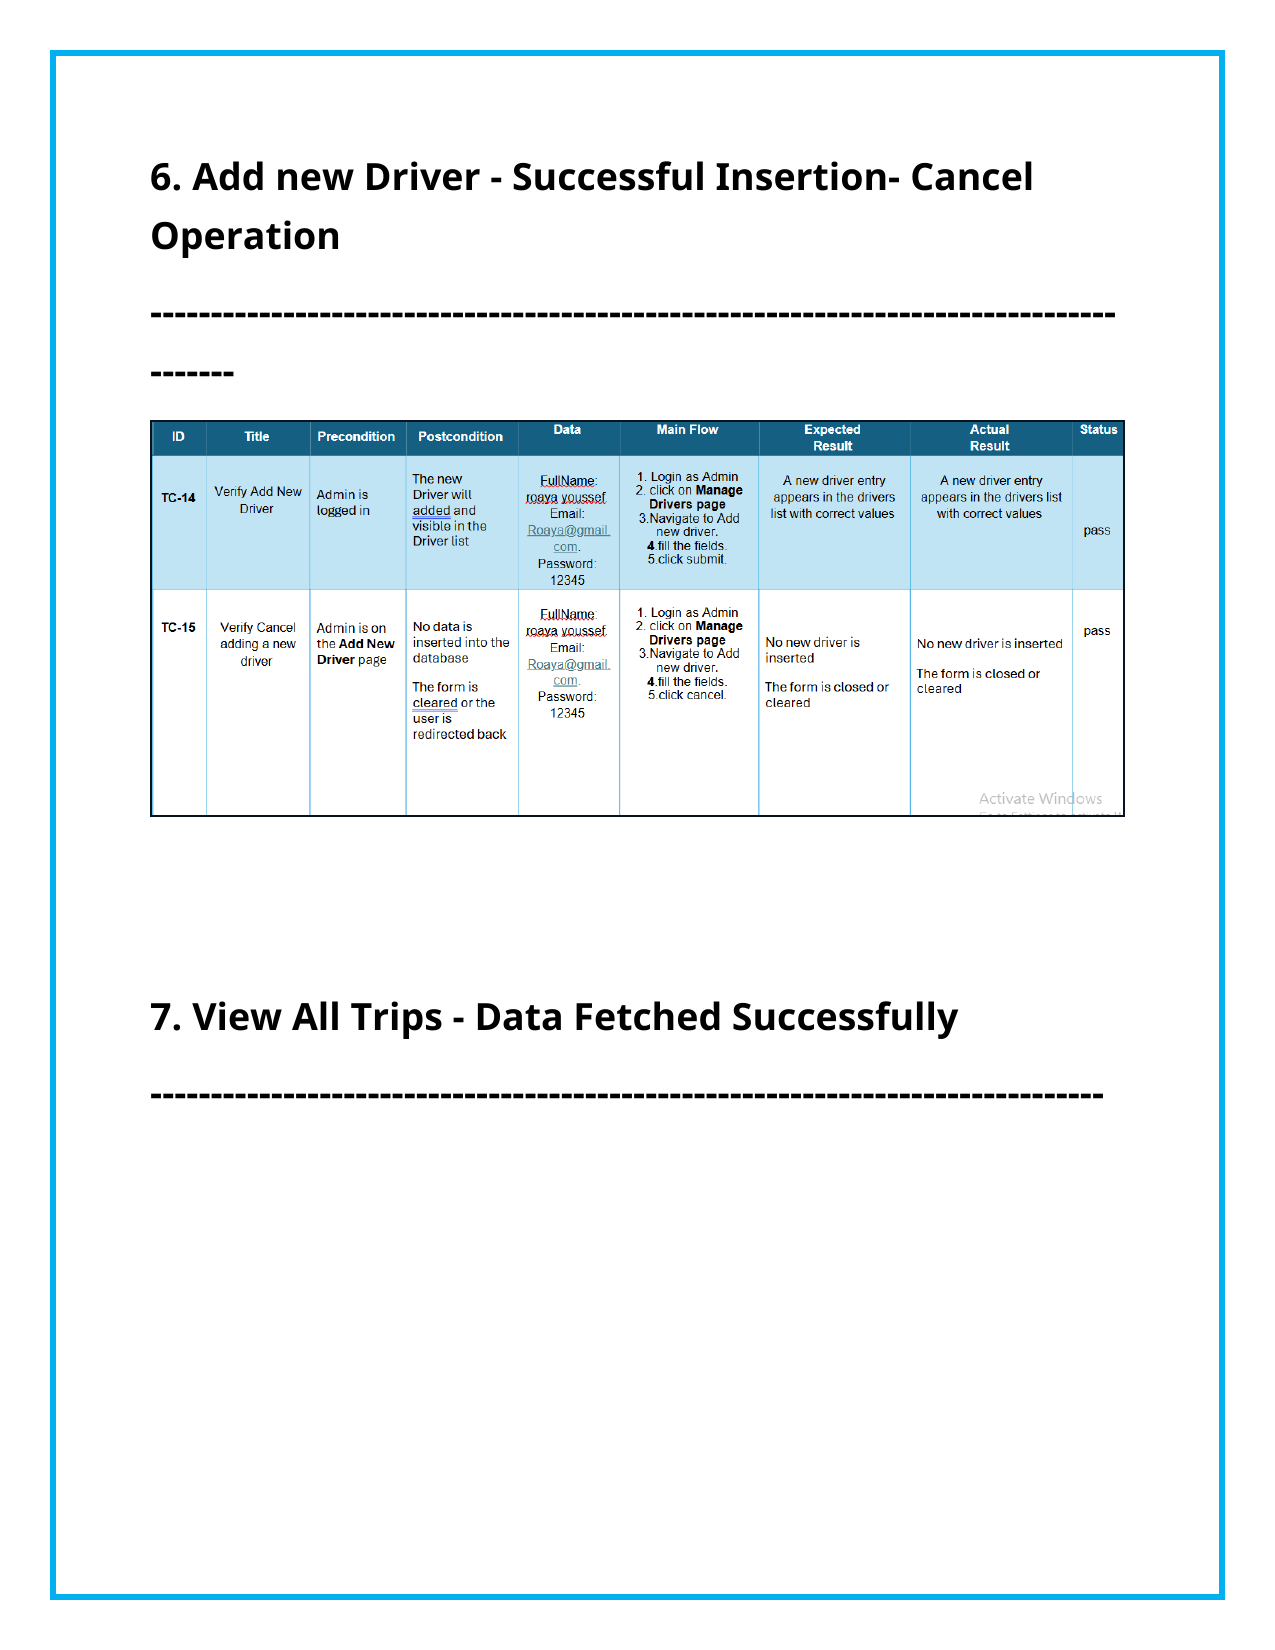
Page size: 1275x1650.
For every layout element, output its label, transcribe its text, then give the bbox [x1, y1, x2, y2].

picture [152, 422, 1123, 815]
text ------------------------------------------------------------------------------- [150, 1066, 1125, 1117]
text --------------------------------------------------------------------------------------- [150, 285, 1125, 395]
text 7. View All Trips - Data Fetched Successfully [150, 991, 1125, 1042]
text 6. Add new Driver - Successful Insertion- Cancel Operation [150, 150, 1125, 260]
